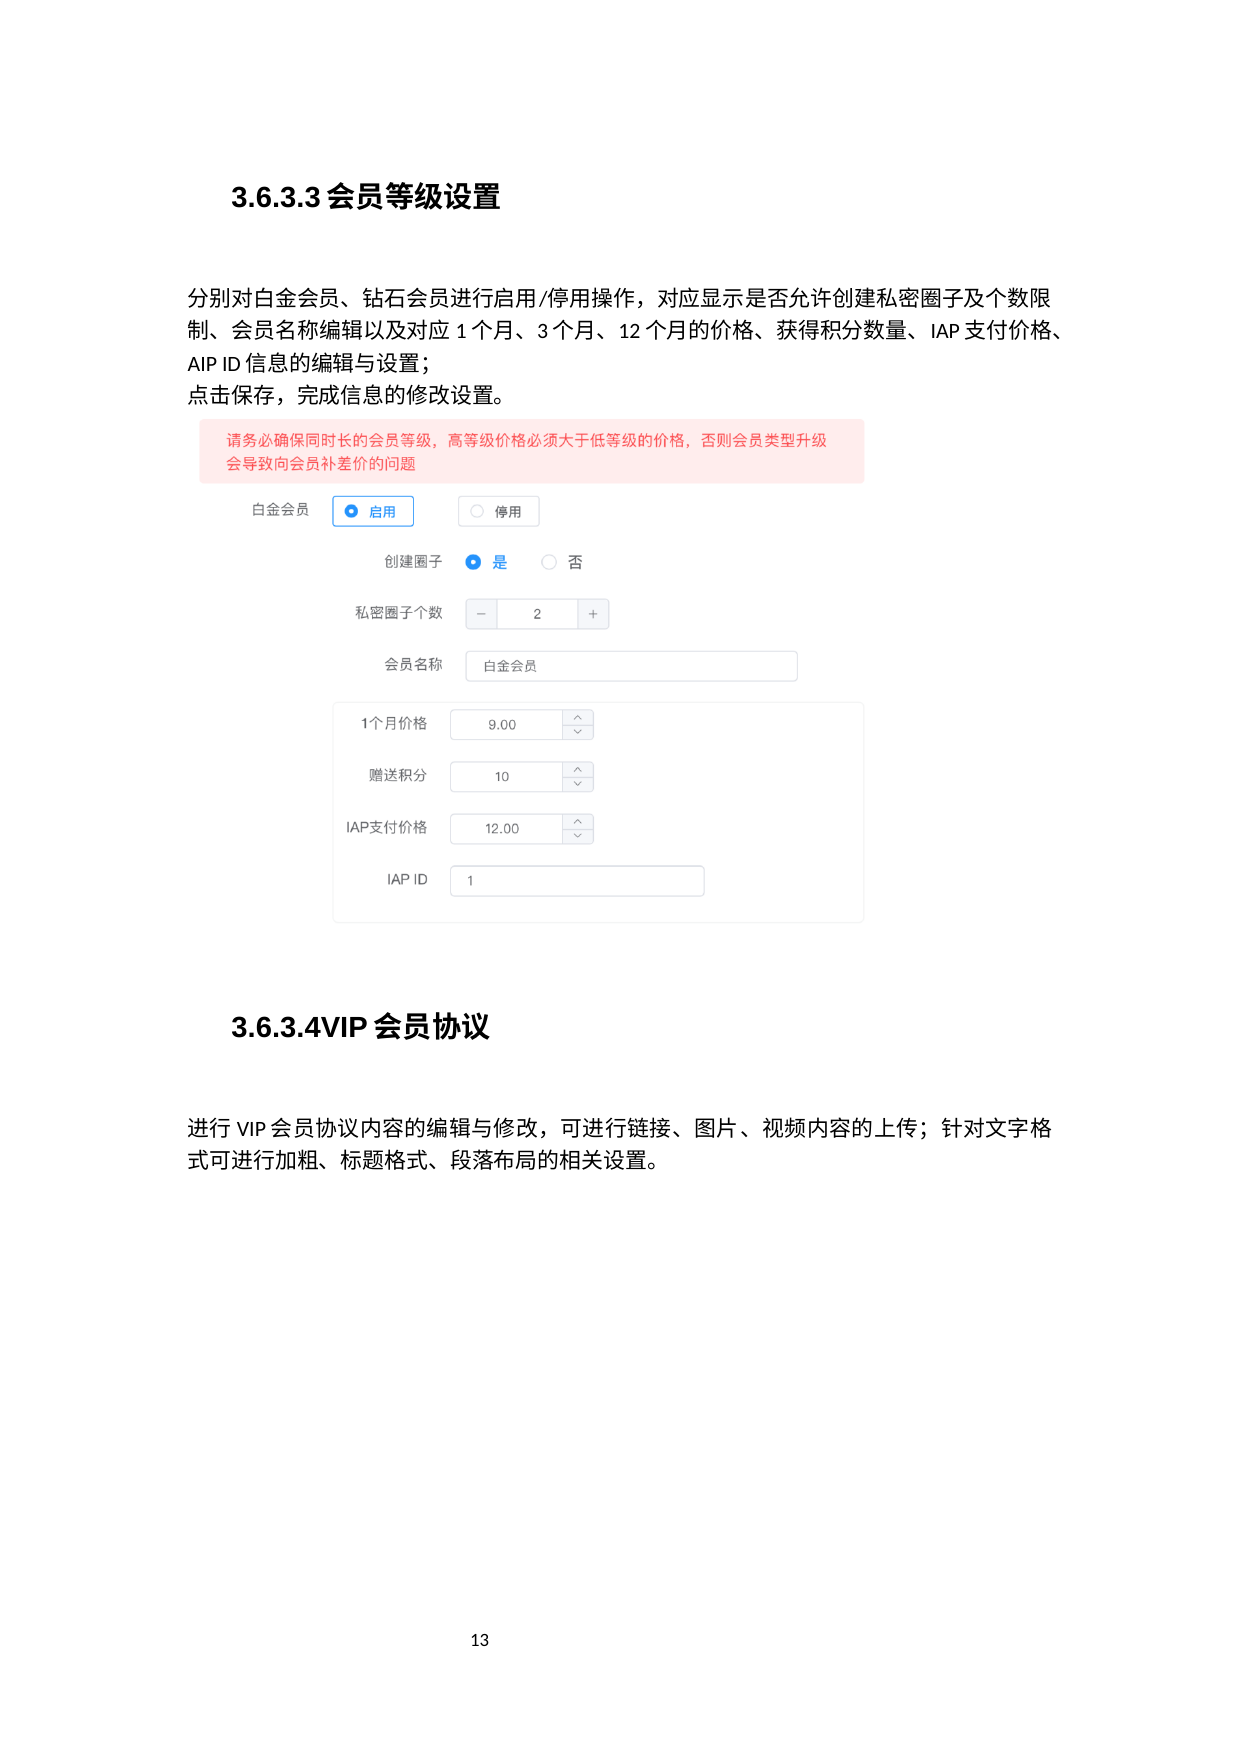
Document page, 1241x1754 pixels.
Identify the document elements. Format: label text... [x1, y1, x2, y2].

text 点击保存，完成信息的修改设置。 [187, 378, 1053, 410]
picture [187, 410, 965, 936]
subtitle 3.6.3.4VIP会员协议 [187, 992, 1053, 1057]
text 分别对白金会员、钻石会员进行启用/停用操作，对应显示是否允许创建私密圈子及个数限制、会员名称编辑以及对应1个月、3个月、12个月的价格、获得积分数量、IAP支付价格、AIP ID信息的编辑与设置； [187, 280, 1053, 378]
subtitle 3.6.3.3会员等级设置 [187, 162, 1053, 227]
text 进行VIP会员协议内容的编辑与修改，可进行链接、图片、视频内容的上传；针对文字格式可进行加粗、标题格式、段落布局的相关设置。 [187, 1111, 1053, 1176]
